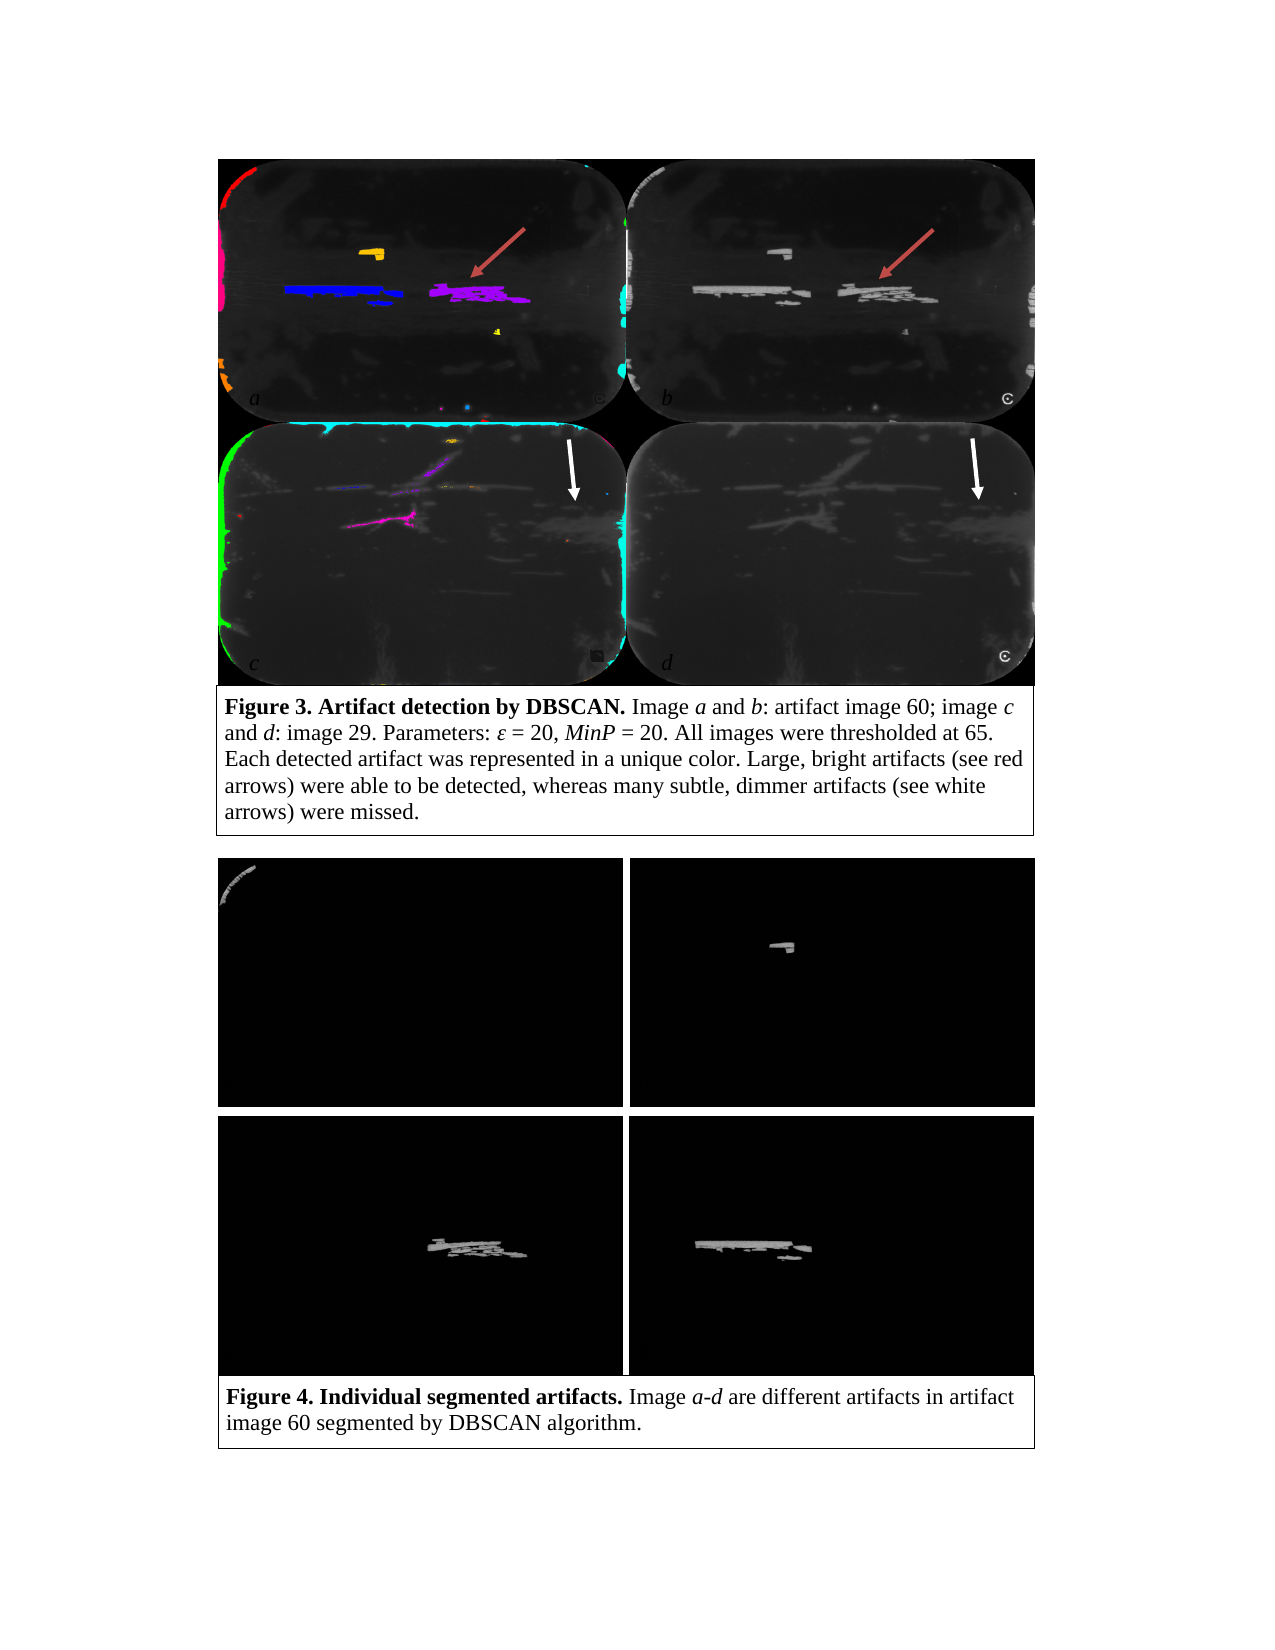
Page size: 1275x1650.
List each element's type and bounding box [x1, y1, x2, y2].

picture [629, 1116, 1034, 1375]
picture [218, 858, 623, 1107]
picture [218, 1116, 623, 1375]
picture [218, 159, 1035, 686]
picture [630, 858, 1035, 1107]
